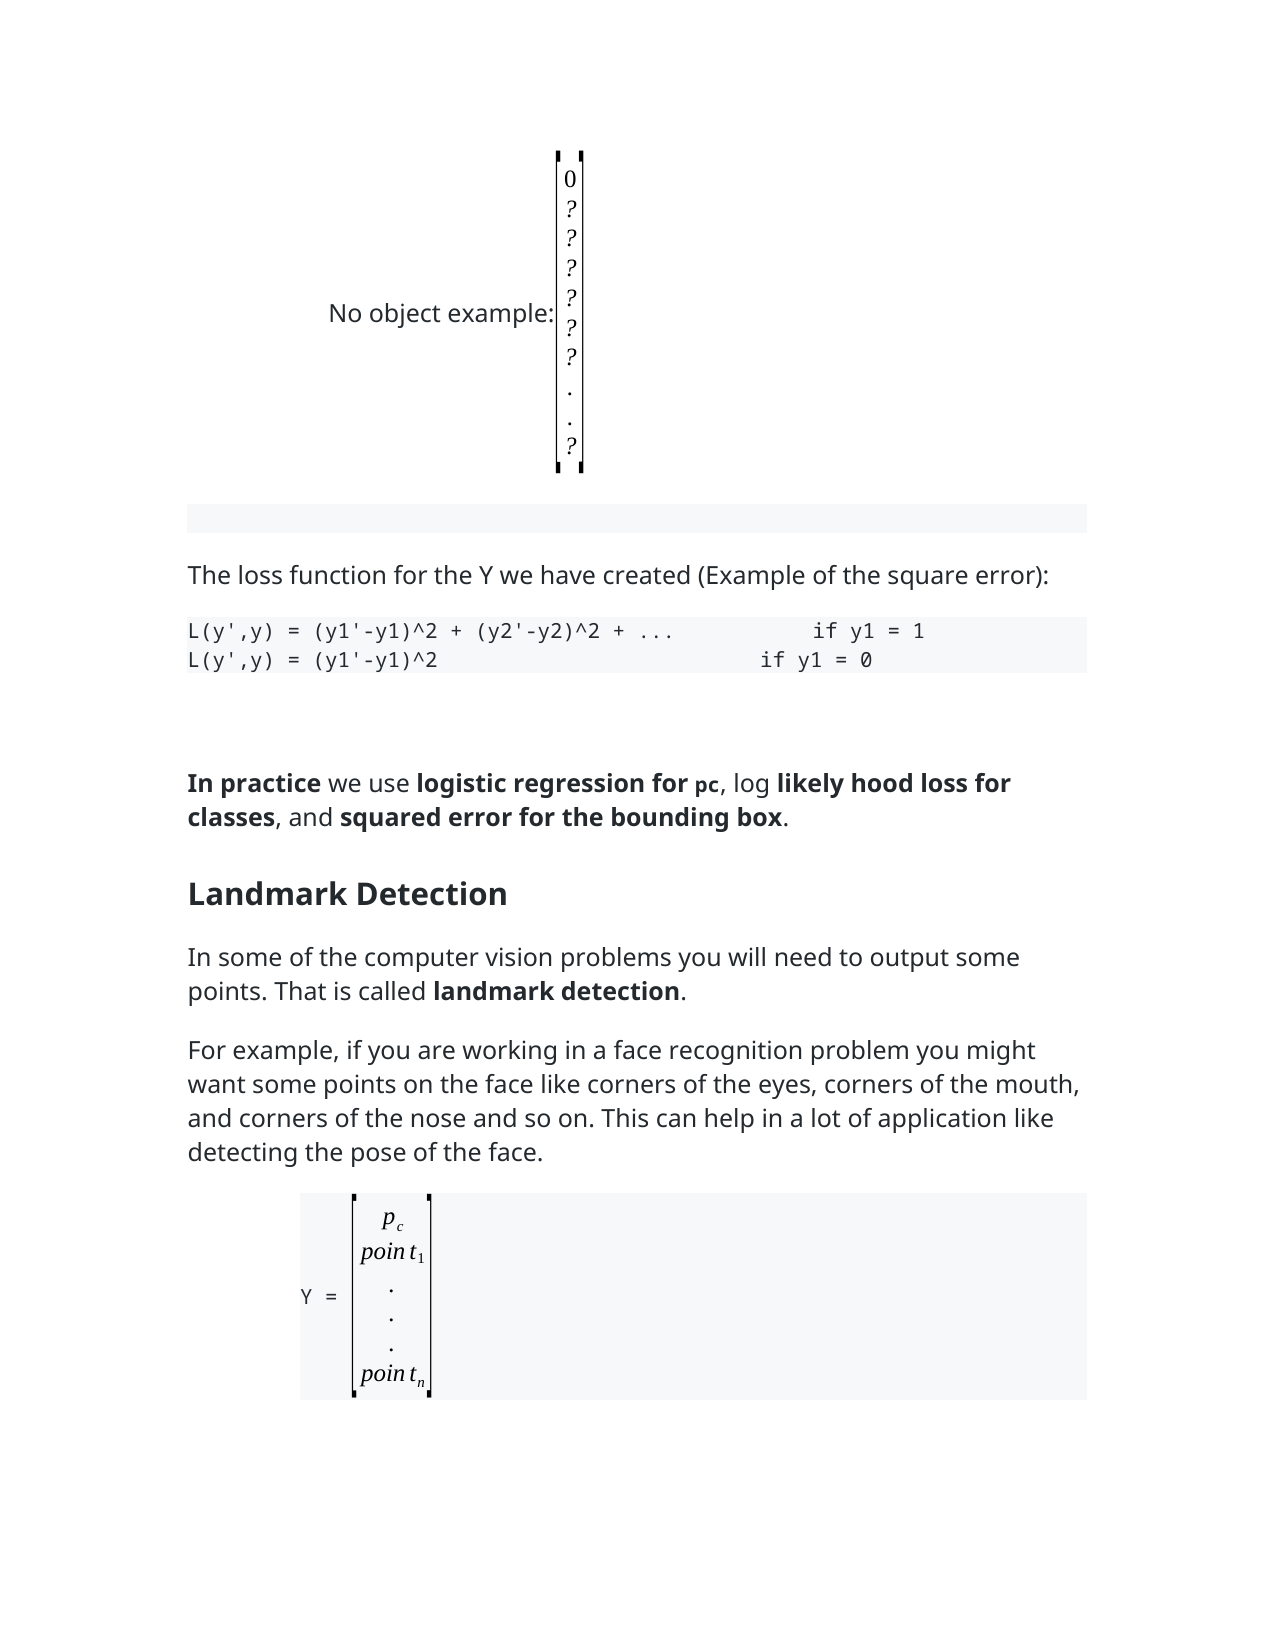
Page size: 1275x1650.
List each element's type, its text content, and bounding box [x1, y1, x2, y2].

text In practice we use logistic regression for pc, log likely hood loss for classes, and squared error for the bounding box. [187, 766, 1087, 834]
text The loss function for the Y we have created (Example of the square error): [187, 558, 1087, 592]
text Y = [300, 1193, 1087, 1400]
text For example, if you are working in a face recognition problem you might want some points on the face like corners of the eyes, corners of the mouth, and corners of the nose and so on. This can help in a lot of application like detecting the pose of the face. [187, 1032, 1087, 1168]
text Landmark Detection [187, 872, 1087, 914]
text In some of the computer vision problems you will need to output some points. That is called landmark detection. [187, 939, 1087, 1007]
text L(y',y) = (y1'-y1)^2 + (y2'-y2)^2 + ... if y1 = 1 L(y',y) = (y1'-y1)^2 if y1 = 0 [187, 617, 1087, 673]
text No object example: [328, 150, 1087, 475]
